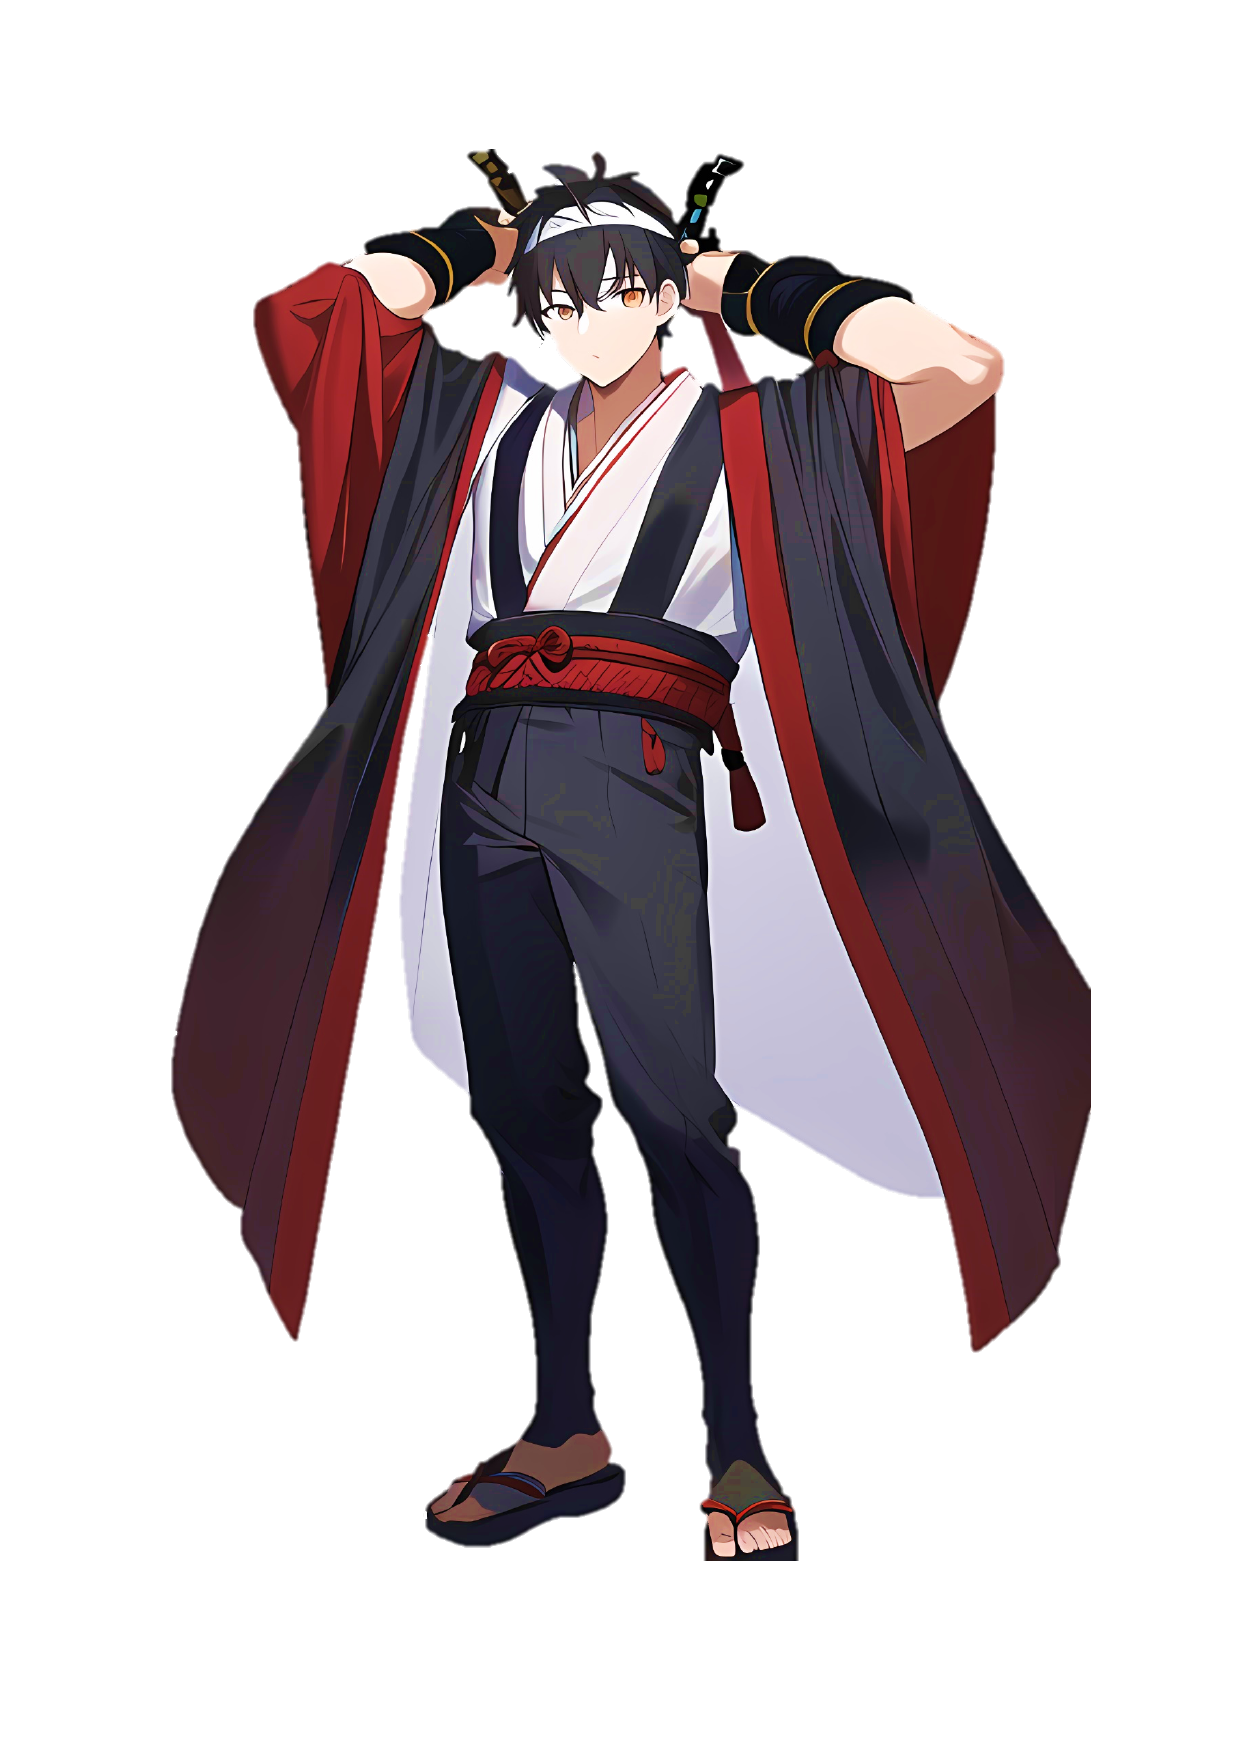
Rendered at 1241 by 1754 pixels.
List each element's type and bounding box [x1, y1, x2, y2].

picture [150, 149, 1091, 1561]
